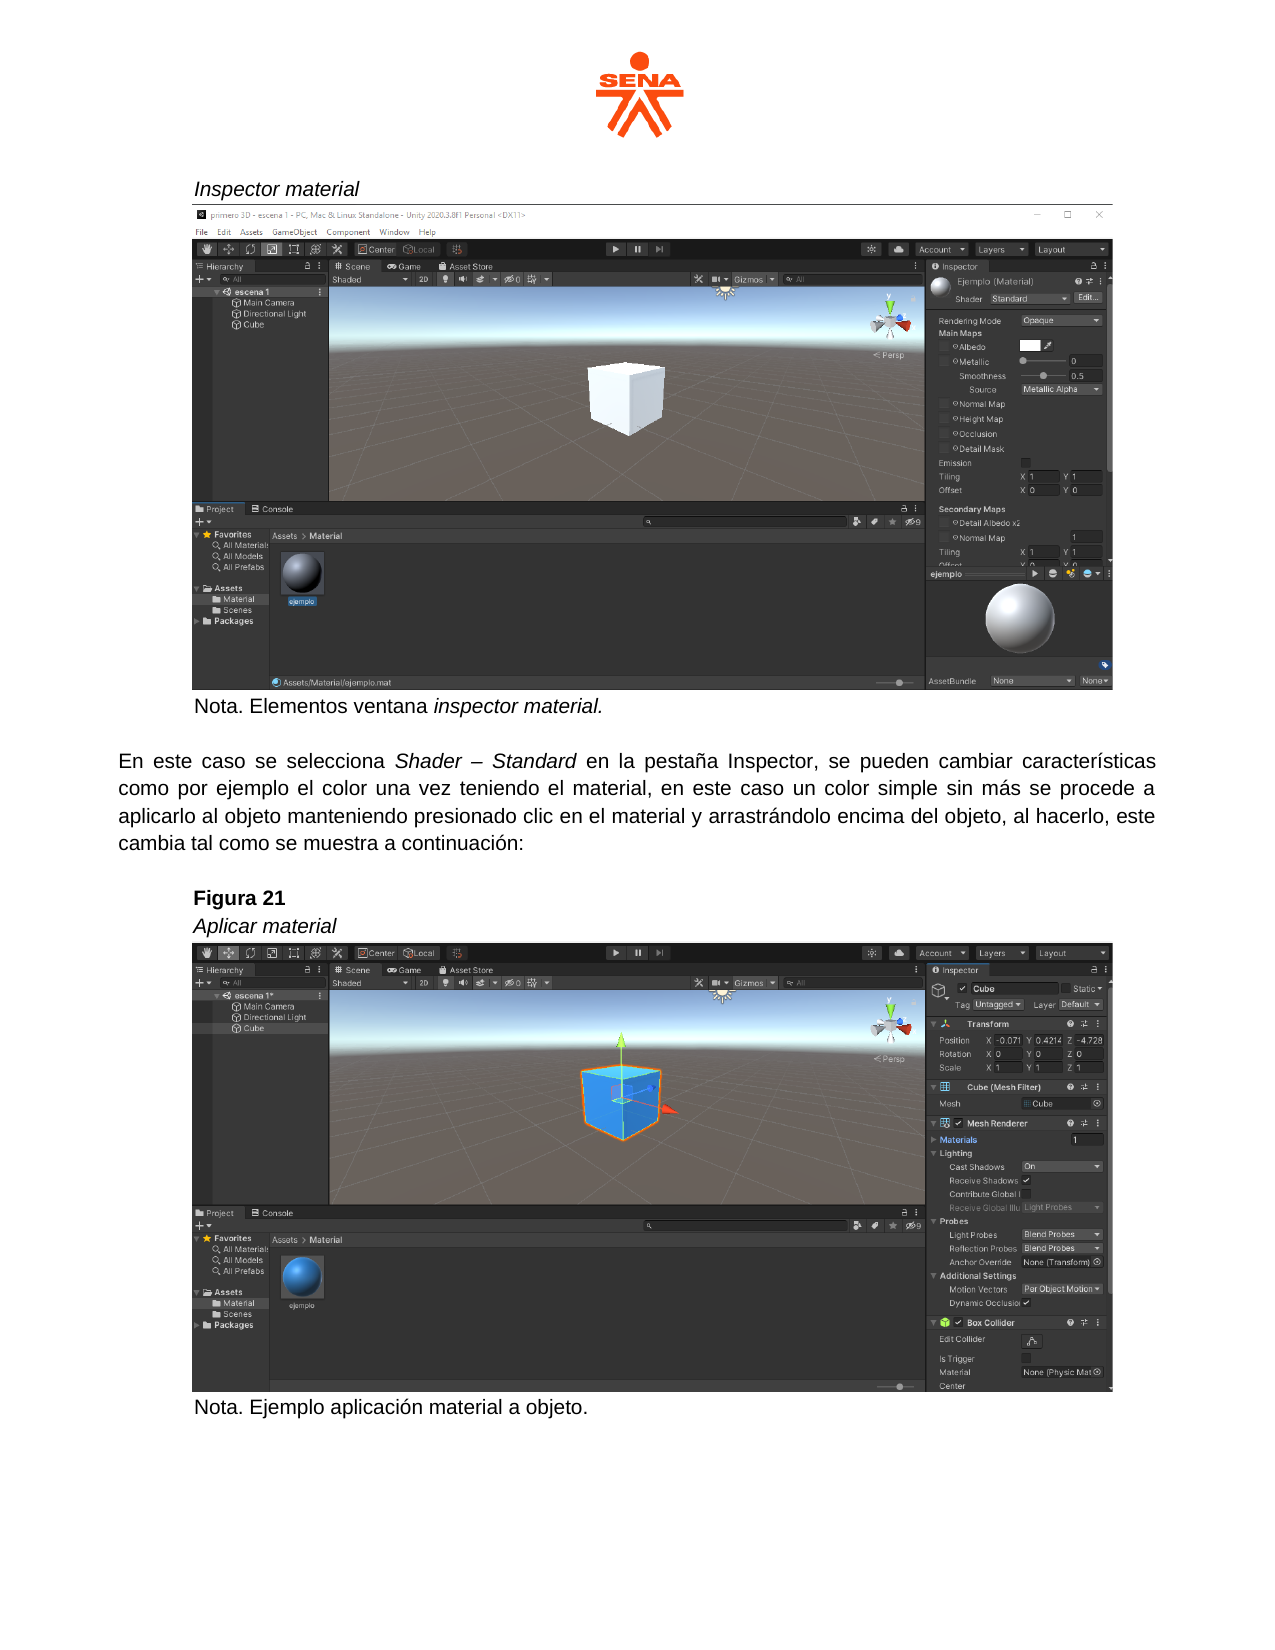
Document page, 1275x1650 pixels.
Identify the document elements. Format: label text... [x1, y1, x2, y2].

picture [192, 204, 1113, 690]
text Figura 21 [118, 886, 1157, 910]
picture [585, 48, 690, 142]
text Inspector material [118, 177, 1157, 201]
text Aplicar material [118, 914, 1157, 938]
picture [192, 941, 1113, 1392]
text Nota. Elementos ventana inspector material. [118, 694, 1157, 718]
text Nota. Ejemplo aplicación material a objeto. [118, 1395, 1157, 1419]
text En este caso se selecciona Shader – Standard en la pestaña Inspector, se pueden cambiar características como por ejemplo el color una vez teniendo el material, en este caso un color simple sin más se procede a aplicarlo al objeto manteniendo presionado clic en el material y arrastrándolo encima del objeto, al hacerlo, este cambia tal como se muestra a continuación: [118, 749, 1157, 855]
